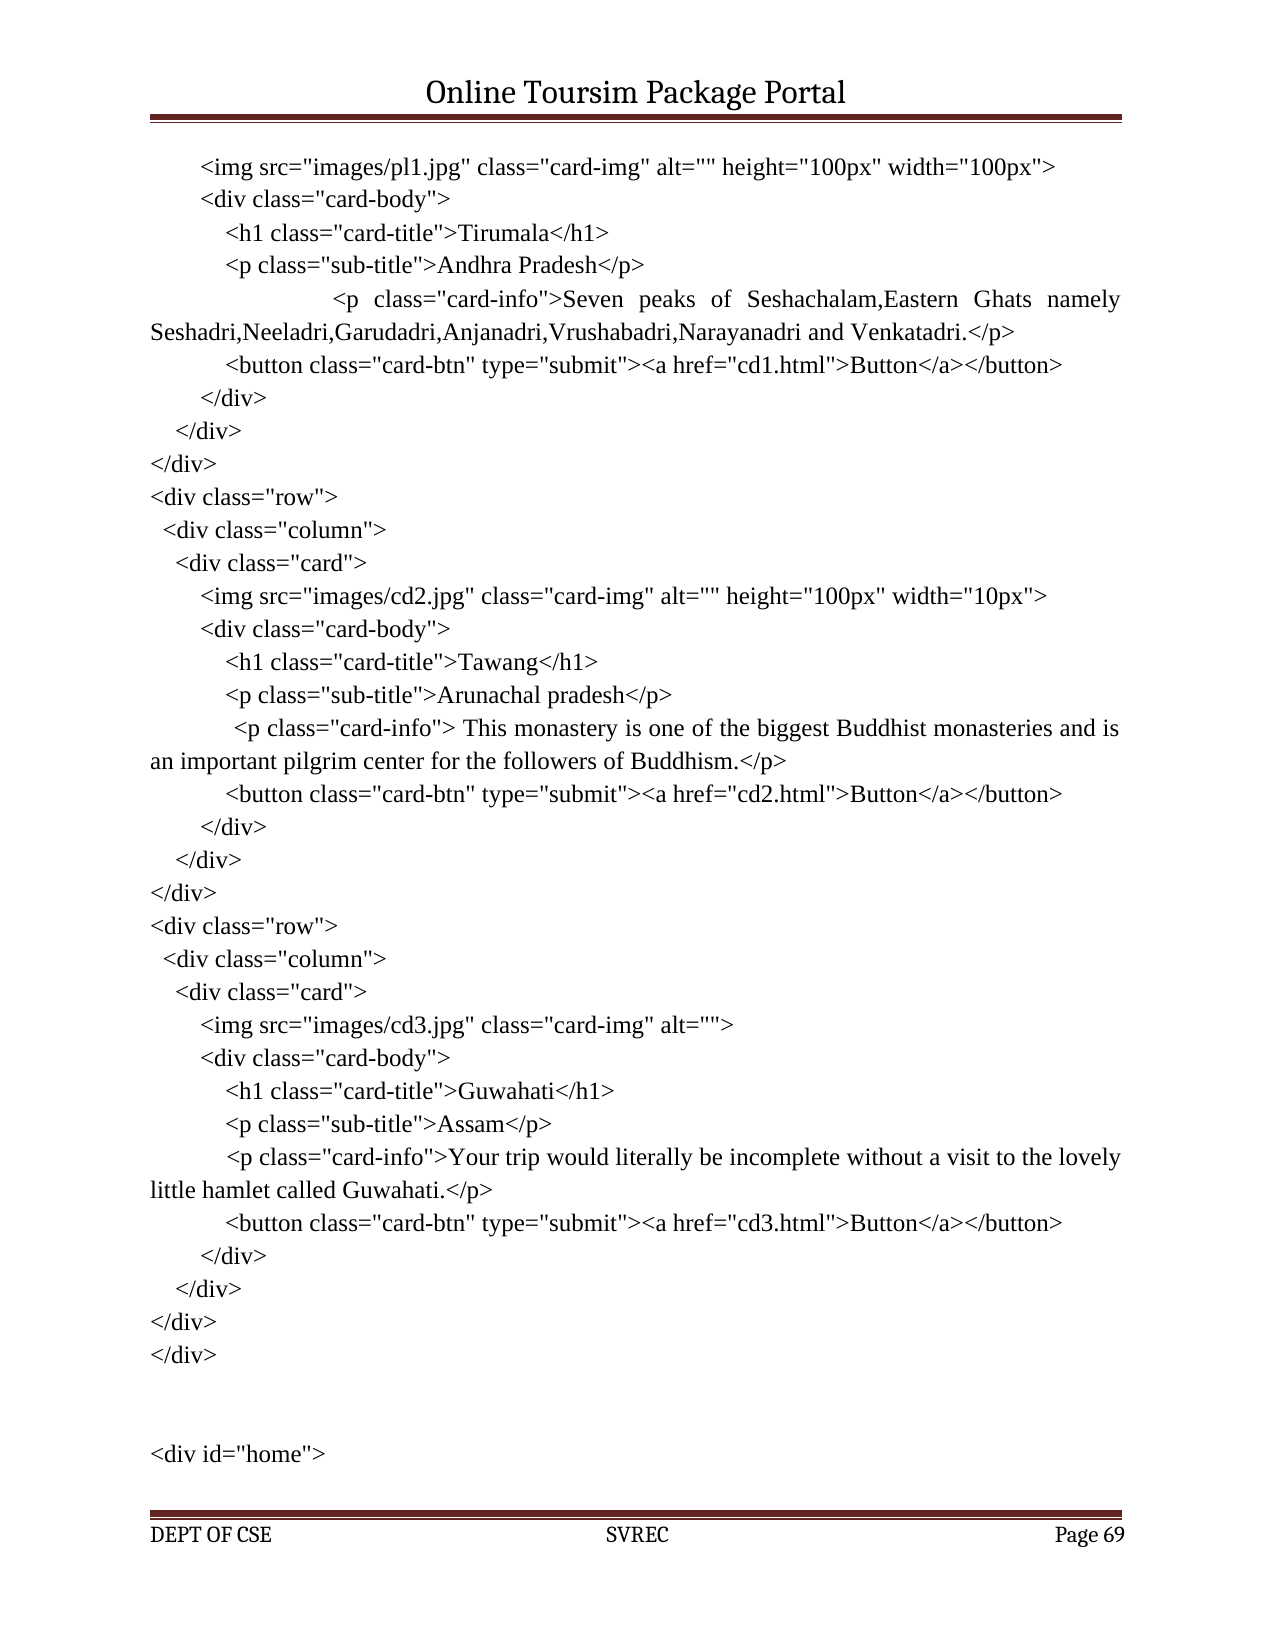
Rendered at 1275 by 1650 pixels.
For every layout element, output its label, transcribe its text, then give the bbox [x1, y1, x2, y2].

text </div> [150, 812, 1122, 841]
text </div> [150, 845, 1122, 874]
text <p class="sub-title">Andhra Pradesh</p> [150, 251, 1122, 279]
text <div class="row"> [150, 911, 1122, 940]
text <button class="card-btn" type="submit"><a href="cd2.html">Button</a></button> [150, 779, 1122, 808]
text </div> [150, 1340, 1122, 1369]
text <div class="card"> [150, 977, 1122, 1006]
text <p class="card-info">Seven peaks of Seshachalam,Eastern Ghats namely Seshadri,Neeladri,Garudadri,Anjanadri,Vrushabadri,Narayanadri and Venkatadri.</p> [150, 284, 1122, 345]
text <div class="card-body"> [150, 1043, 1122, 1072]
text <div class="column"> [150, 944, 1122, 973]
text <div class="card-body"> [150, 614, 1122, 643]
text <p class="sub-title">Assam</p> [150, 1109, 1122, 1138]
text <div class="column"> [150, 515, 1122, 543]
text <h1 class="card-title">Guwahati</h1> [150, 1076, 1122, 1105]
text <p class="card-info">Your trip would literally be incomplete without a visit to the lovely little hamlet called Guwahati.</p> [150, 1142, 1122, 1204]
text <img src="images/cd2.jpg" class="card-img" alt="" height="100px" width="10px"> [150, 581, 1122, 609]
text </div> [150, 878, 1122, 907]
text </div> [150, 449, 1122, 477]
text </div> [150, 383, 1122, 411]
text </div> [150, 1274, 1122, 1303]
text <div class="row"> [150, 482, 1122, 511]
text <p class="sub-title">Arunachal pradesh</p> [150, 680, 1122, 709]
text <h1 class="card-title">Tirumala</h1> [150, 218, 1122, 246]
text </div> [150, 416, 1122, 444]
text <p class="card-info"> This monastery is one of the biggest Buddhist monasteries and is an important pilgrim center for the followers of Buddhism.</p> [150, 713, 1122, 775]
text <button class="card-btn" type="submit"><a href="cd1.html">Button</a></button> [150, 350, 1122, 378]
text <h1 class="card-title">Tawang</h1> [150, 647, 1122, 676]
text </div> [150, 1307, 1122, 1336]
text <img src="images/pl1.jpg" class="card-img" alt="" height="100px" width="100px"> [150, 152, 1122, 180]
text </div> [150, 1241, 1122, 1270]
text <div class="card"> [150, 548, 1122, 577]
text <div id="home"> [150, 1439, 1122, 1468]
text <button class="card-btn" type="submit"><a href="cd3.html">Button</a></button> [150, 1208, 1122, 1237]
text <div class="card-body"> [150, 184, 1122, 213]
text <img src="images/cd3.jpg" class="card-img" alt=""> [150, 1010, 1122, 1039]
